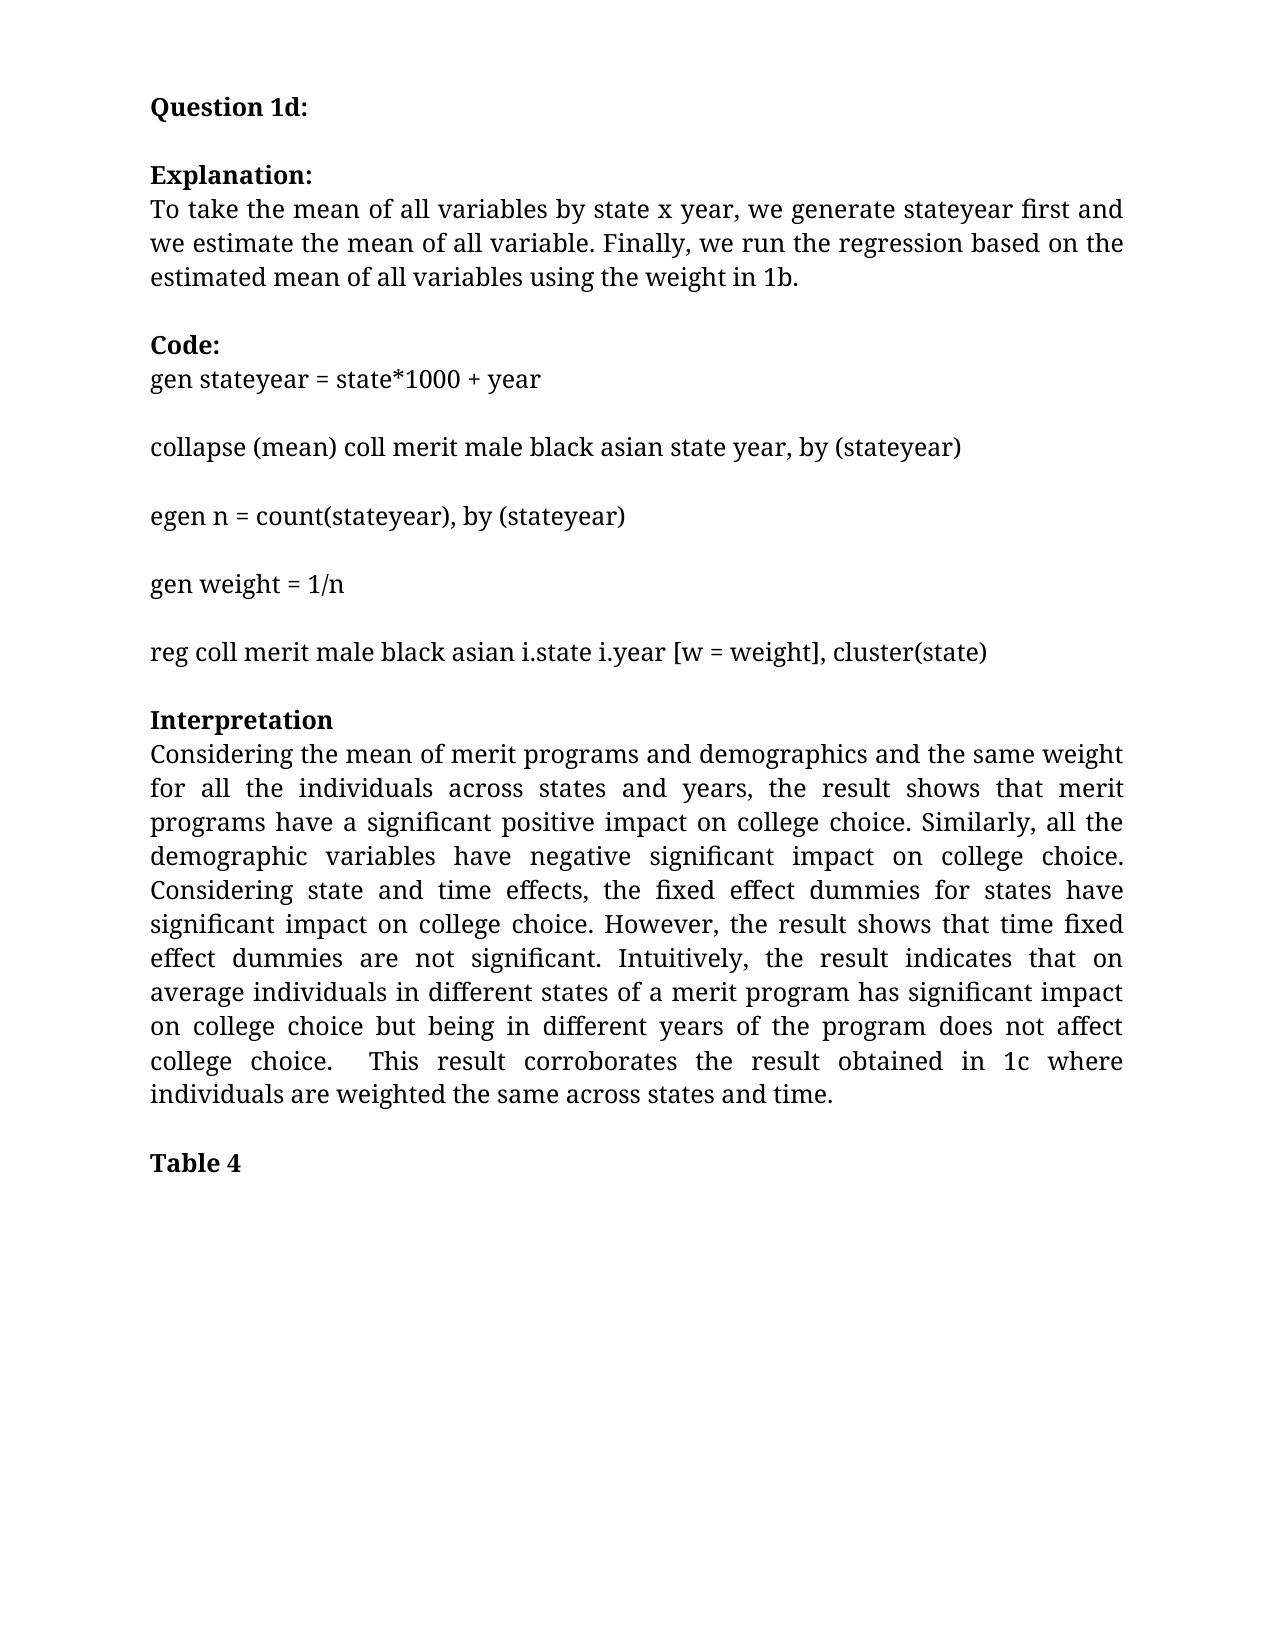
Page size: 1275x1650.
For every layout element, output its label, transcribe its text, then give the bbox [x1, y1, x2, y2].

text Question 1d: [150, 89, 1125, 123]
text Interpretation [150, 702, 1125, 737]
text Explanation: [150, 157, 1125, 192]
text gen weight = 1/n [150, 566, 1125, 600]
text Code: [150, 328, 1125, 362]
text Considering the mean of merit programs and demographics and the same weight for all the individuals across states and years, the result shows that merit programs have a significant positive impact on college choice. Similarly, all the demographic variables have negative significant impact on college choice. Considering state and time effects, the fixed effect dummies for states have significant impact on college choice. However, the result shows that time fixed effect dummies are not significant. Intuitively, the result indicates that on average individuals in different states of a merit program has significant impact on college choice but being in different years of the program does not affect college choice. This result corroborates the result obtained in 1c where individuals are weighted the same across states and time. [150, 737, 1125, 1111]
text reg coll merit male black asian i.state i.year [w = weight], cluster(state) [150, 634, 1125, 668]
text Table 4 [150, 1145, 1125, 1179]
text To take the mean of all variables by state x year, we generate stateyear first and we estimate the mean of all variable. Finally, we run the regression based on the estimated mean of all variables using the weight in 1b. [150, 192, 1125, 294]
text collapse (mean) coll merit male black asian state year, by (stateyear) [150, 430, 1125, 464]
text egen n = count(stateyear), by (stateyear) [150, 498, 1125, 532]
text gen stateyear = state*1000 + year [150, 362, 1125, 396]
